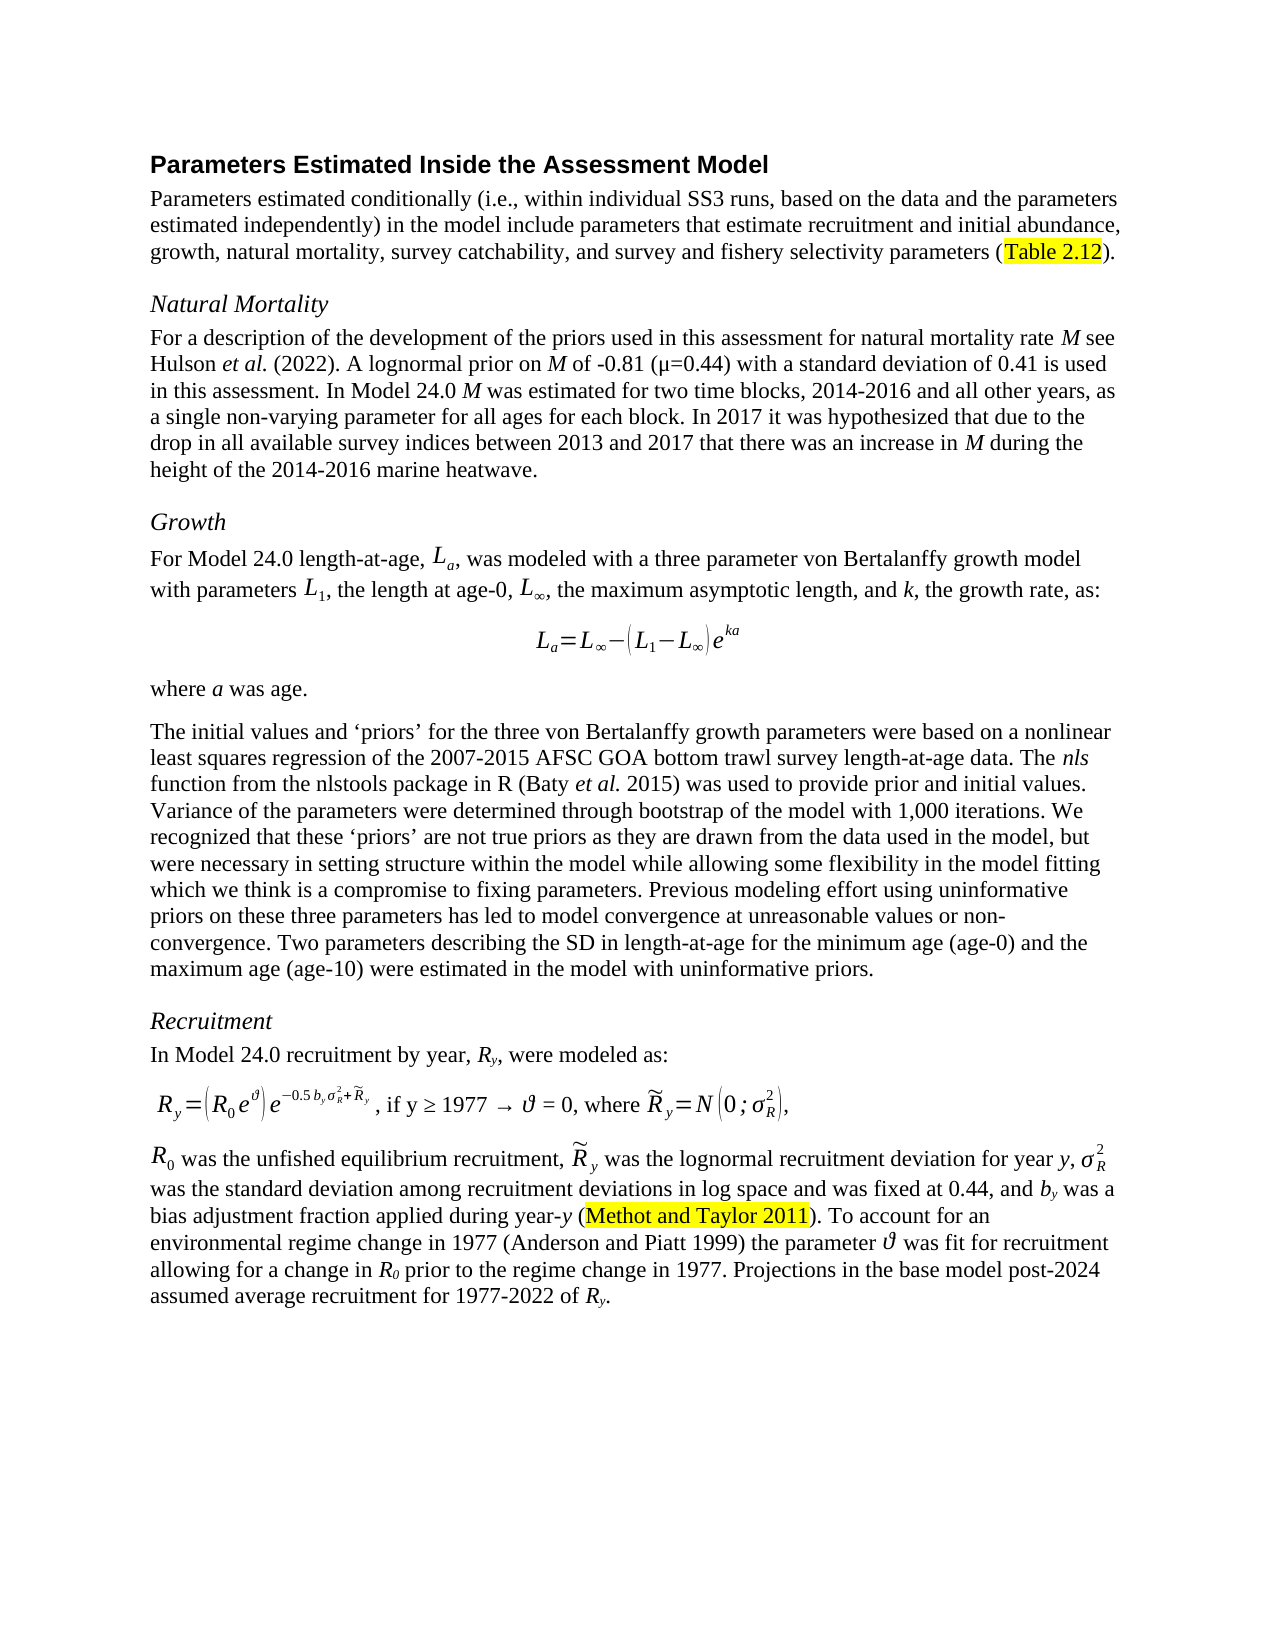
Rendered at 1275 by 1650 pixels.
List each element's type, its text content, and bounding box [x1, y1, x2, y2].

subtitle Recruitment [75, 1006, 1125, 1035]
text The initial values and ‘priors’ for the three von Bertalanffy growth parameters were based on a nonlinear least squares regression of the 2007-2015 AFSC GOA bottom trawl survey length-at-age data. The nls function from the nlstools package in R (Baty et al. 2015) was used to provide prior and initial values. Variance of the parameters were determined through bootstrap of the model with 1,000 iterations. We recognized that these ‘priors’ are not true priors as they are drawn from the data used in the model, but were necessary in setting structure within the model while allowing some flexibility in the model fitting which we think is a compromise to fixing parameters. Previous modeling effort using uninformative priors on these three parameters has led to model convergence at unreasonable values or non-convergence. Two parameters describing the SD in length-at-age for the minimum age (age-0) and the maximum age (age-10) were estimated in the model with uninformative priors. [150, 718, 1125, 981]
text Parameters estimated conditionally (i.e., within individual SS3 runs, based on the data and the parameters estimated independently) in the model include parameters that estimate recruitment and initial abundance, growth, natural mortality, survey catchability, and survey and fishery selectivity parameters (Table 2.12). [150, 185, 1125, 264]
text where a was age. [150, 675, 1125, 701]
text , if y ≥ 1977 → = 0, where , [150, 1084, 1125, 1124]
text was the unfished equilibrium recruitment, was the lognormal recruitment deviation for year y, was the standard deviation among recruitment deviations in log space and was fixed at 0.44, and by was a bias adjustment fraction applied during year-y (Methot and Taylor 2011). To account for an environmental regime change in 1977 (Anderson and Piatt 1999) the parameter was fit for recruitment allowing for a change in R0 prior to the regime change in 1977. Projections in the base model post-2024 assumed average recruitment for 1977-2022 of Ry. [150, 1140, 1125, 1308]
subtitle Parameters Estimated Inside the Assessment Model [150, 150, 1125, 179]
text In Model 24.0 recruitment by year, Ry, were modeled as: [150, 1041, 1125, 1068]
text For Model 24.0 length-at-age, , was modeled with a three parameter von Bertalanffy growth model with parameters , the length at age-0, , the maximum asymptotic length, and k, the growth rate, as: [150, 542, 1125, 605]
subtitle Natural Mortality [75, 289, 1125, 318]
subtitle Growth [75, 507, 1125, 536]
text For a description of the development of the priors used in this assessment for natural mortality rate M see Hulson et al. (2022). A lognormal prior on M of -0.81 (μ=0.44) with a standard deviation of 0.41 is used in this assessment. In Model 24.0 M was estimated for two time blocks, 2014-2016 and all other years, as a single non-varying parameter for all ages for each block. In 2017 it was hypothesized that due to the drop in all available survey indices between 2013 and 2017 that there was an increase in M during the height of the 2014-2016 marine heatwave. [150, 324, 1125, 482]
